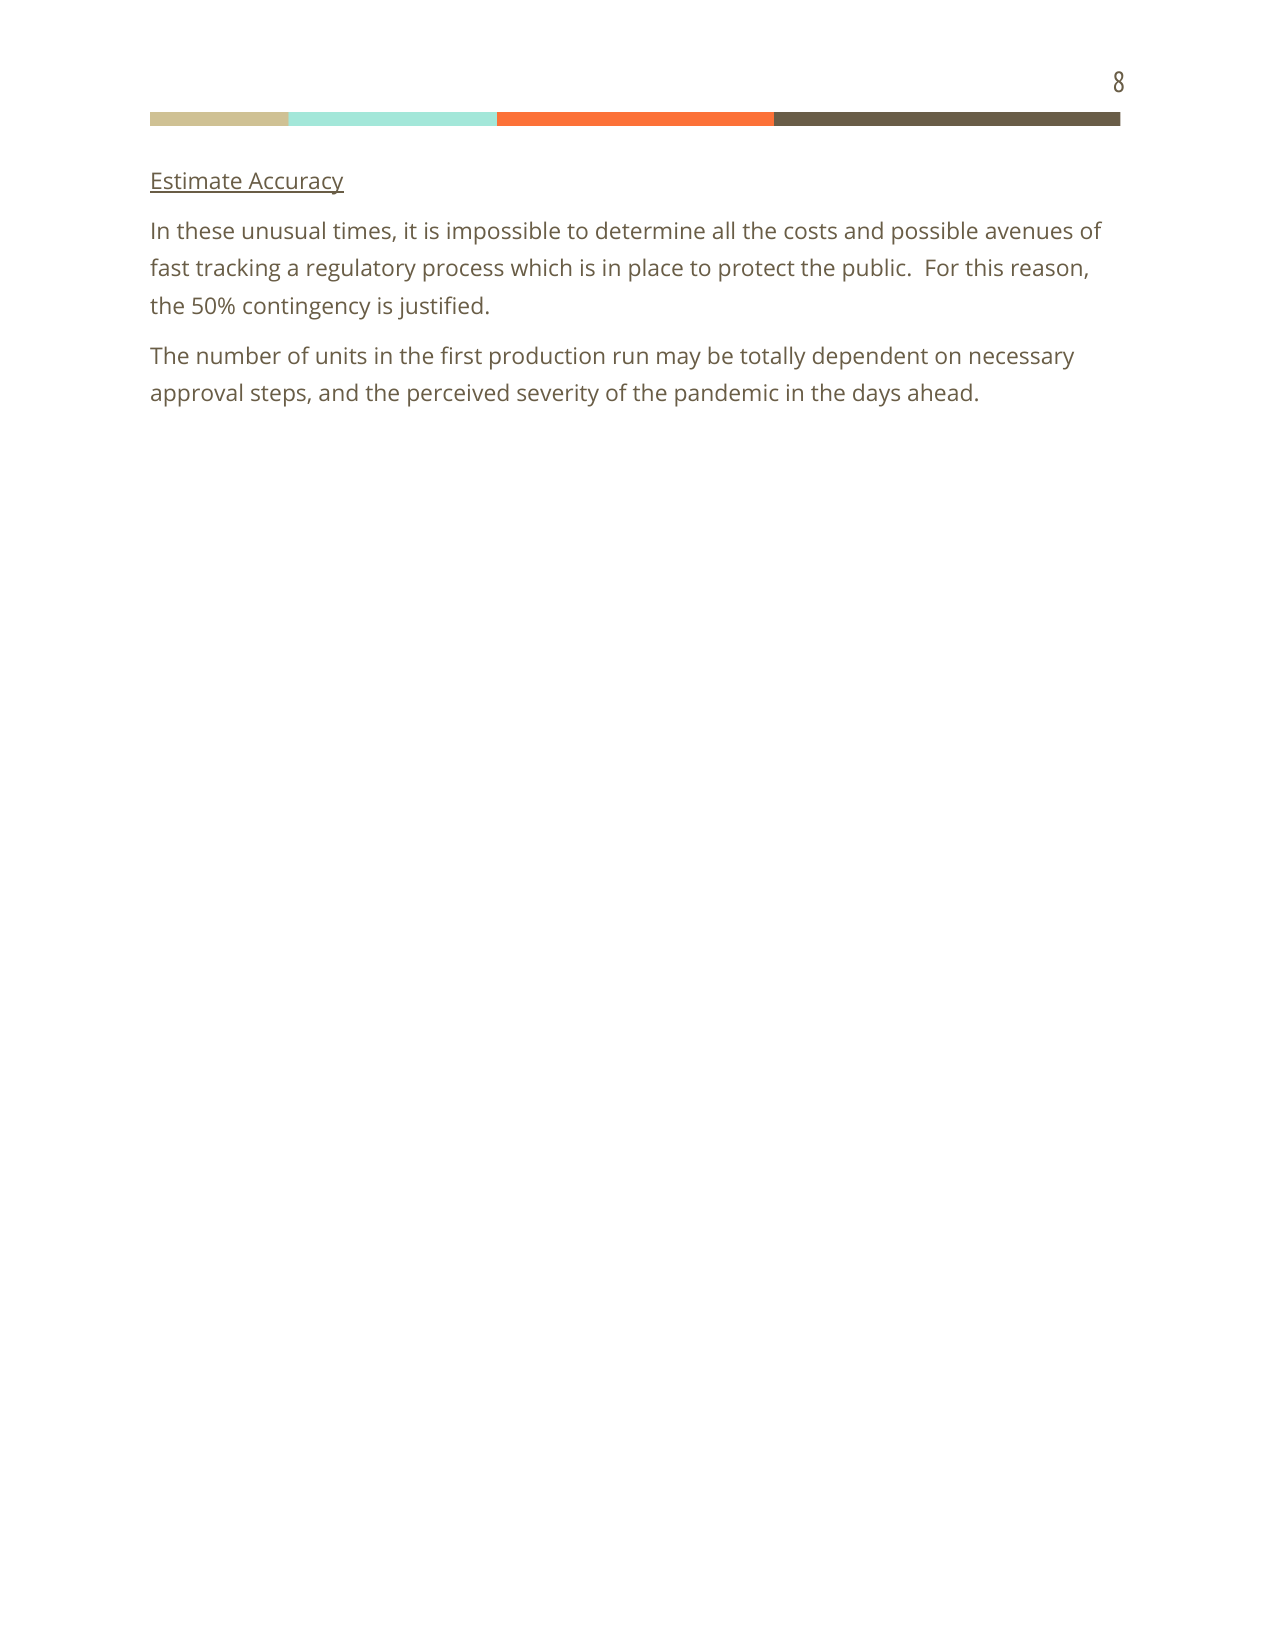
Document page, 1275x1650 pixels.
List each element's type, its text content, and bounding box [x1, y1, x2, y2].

text In these unusual times, it is impossible to determine all the costs and possible avenues of fast tracking a regulatory process which is in place to protect the public. For this reason, the 50% contingency is justified. [150, 215, 1125, 321]
text The number of units in the first production run may be totally dependent on necessary approval steps, and the perceived severity of the pandemic in the days ahead. [150, 340, 1125, 408]
text Estimate Accuracy [150, 165, 1125, 196]
picture [150, 112, 1121, 126]
